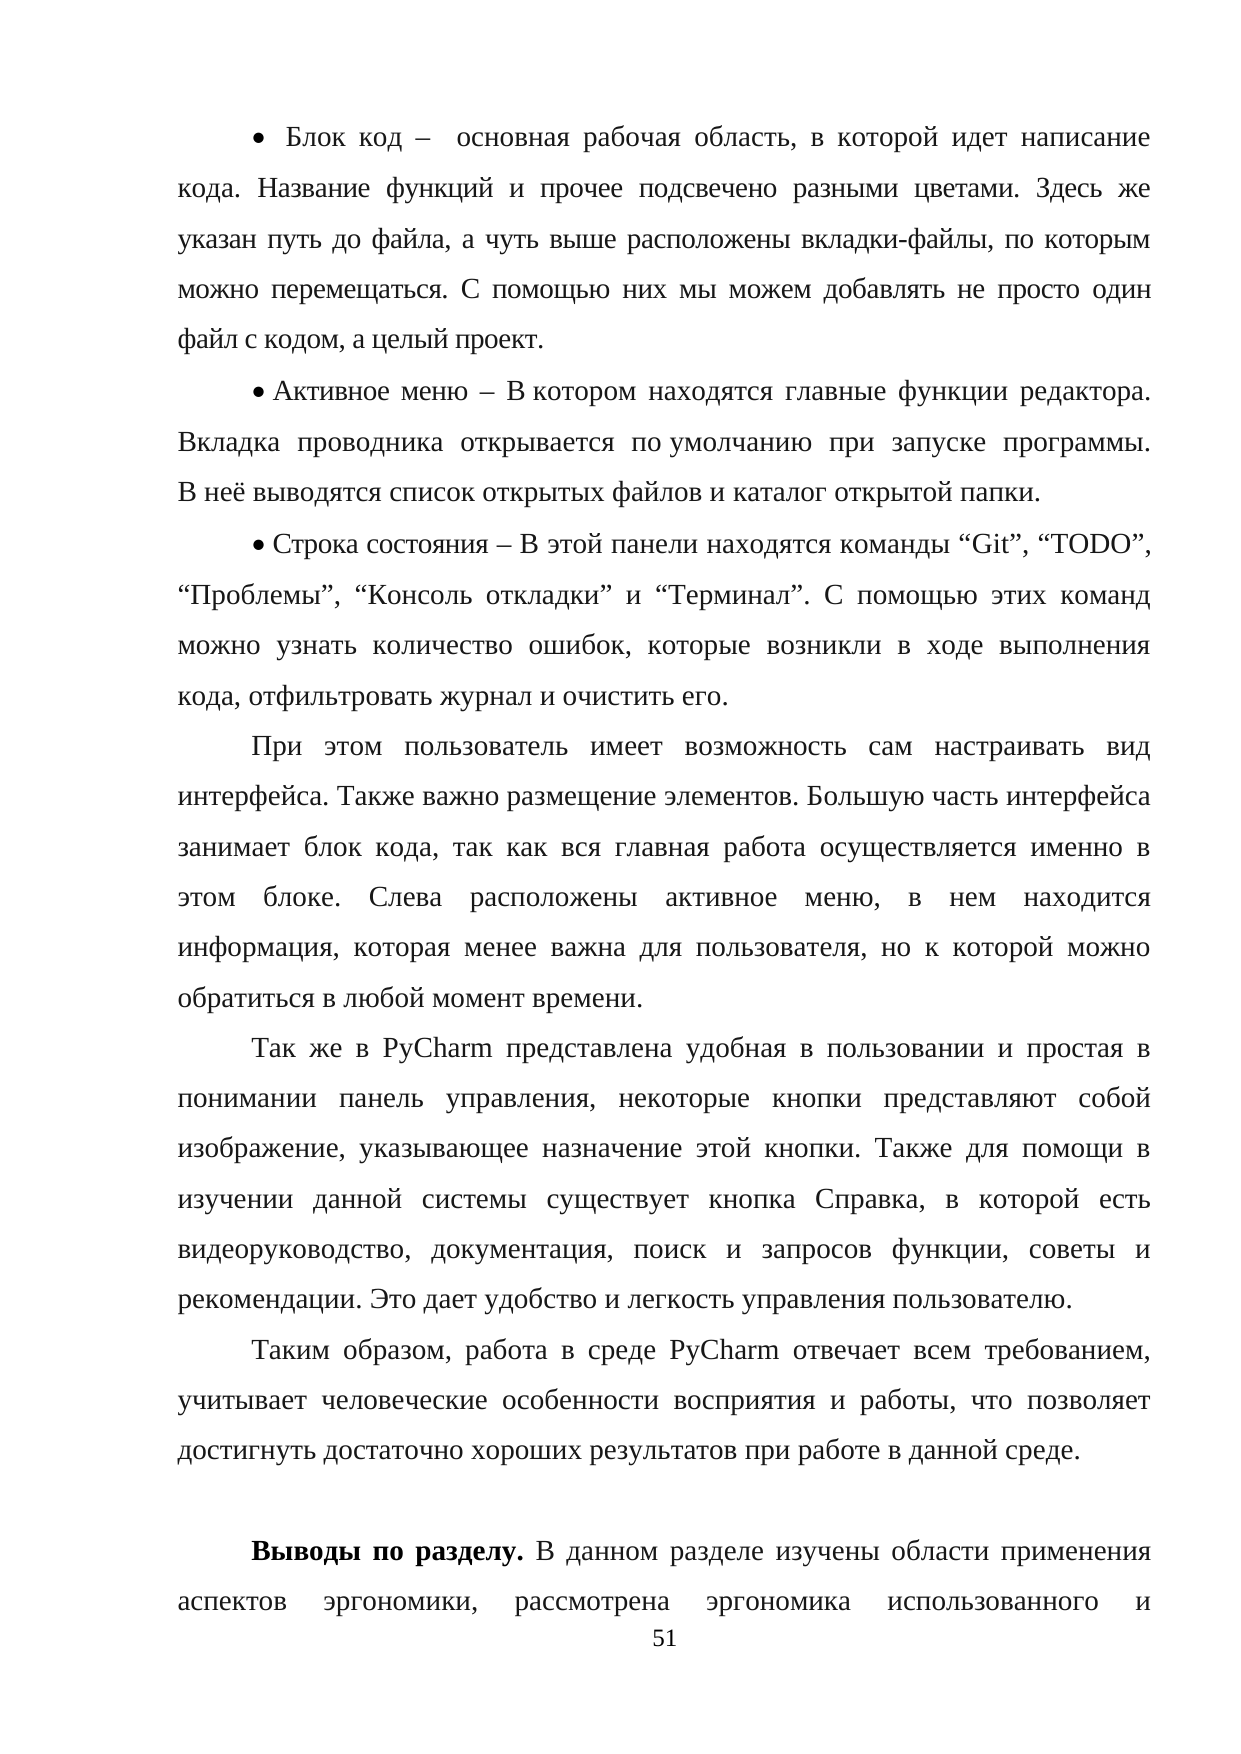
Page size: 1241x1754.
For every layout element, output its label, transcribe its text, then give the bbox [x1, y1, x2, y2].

text При этом пользователь имеет возможность сам настраивать вид интерфейса. Также важно размещение элементов. Большую часть интерфейса занимает блок кода, так как вся главная работа осуществляется именно в этом блоке. Слева расположены активное меню, в нем находится информация, которая менее важна для пользователя, но к которой можно обратиться в любой момент времени. [177, 728, 1152, 1013]
list Блок код – основная рабочая область, в которой идет написание кода. Название функций и прочее подсвечено разными цветами. Здесь же указан путь до файла, а чуть выше расположены вкладки-файлы, по которым можно перемещаться. С помощью них мы можем добавлять не просто один файл с кодом, а целый проект. [177, 118, 1152, 355]
list Строка состояния – В этой панели находятся команды “Git”, “TODO”, “Проблемы”, “Консоль откладки” и “Терминал”. С помощью этих команд можно узнать количество ошибок, которые возникли в ходе выполнения кода, отфильтровать журнал и очистить его. [177, 525, 1152, 711]
text Таким образом, работа в среде PyCharm отвечает всем требованием, учитывает человеческие особенности восприятия и работы, что позволяет достигнуть достаточно хороших результатов при работе в данной среде. [177, 1332, 1152, 1466]
list Активное меню – В котором находятся главные функции редактора. Вкладка проводника открывается по умолчанию при запуске программы. В неё выводятся список открытых файлов и каталог открытой папки. [177, 372, 1152, 424]
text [177, 1533, 1152, 1617]
list Активное меню – В котором находятся главные функции редактора. Вкладка проводника открывается по умолчанию при запуске программы. В неё выводятся список открытых файлов и каталог открытой папки. [177, 458, 1152, 508]
text Так же в PyCharm представлена удобная в пользовании и простая в понимании панель управления, некоторые кнопки представляют собой изображение, указывающее назначение этой кнопки. Также для помощи в изучении данной системы существует кнопка Справка, в которой есть видеоруководство, документация, поиск и запросов функции, советы и рекомендации. Это дает удобство и легкость управления пользователю. [177, 1030, 1152, 1315]
